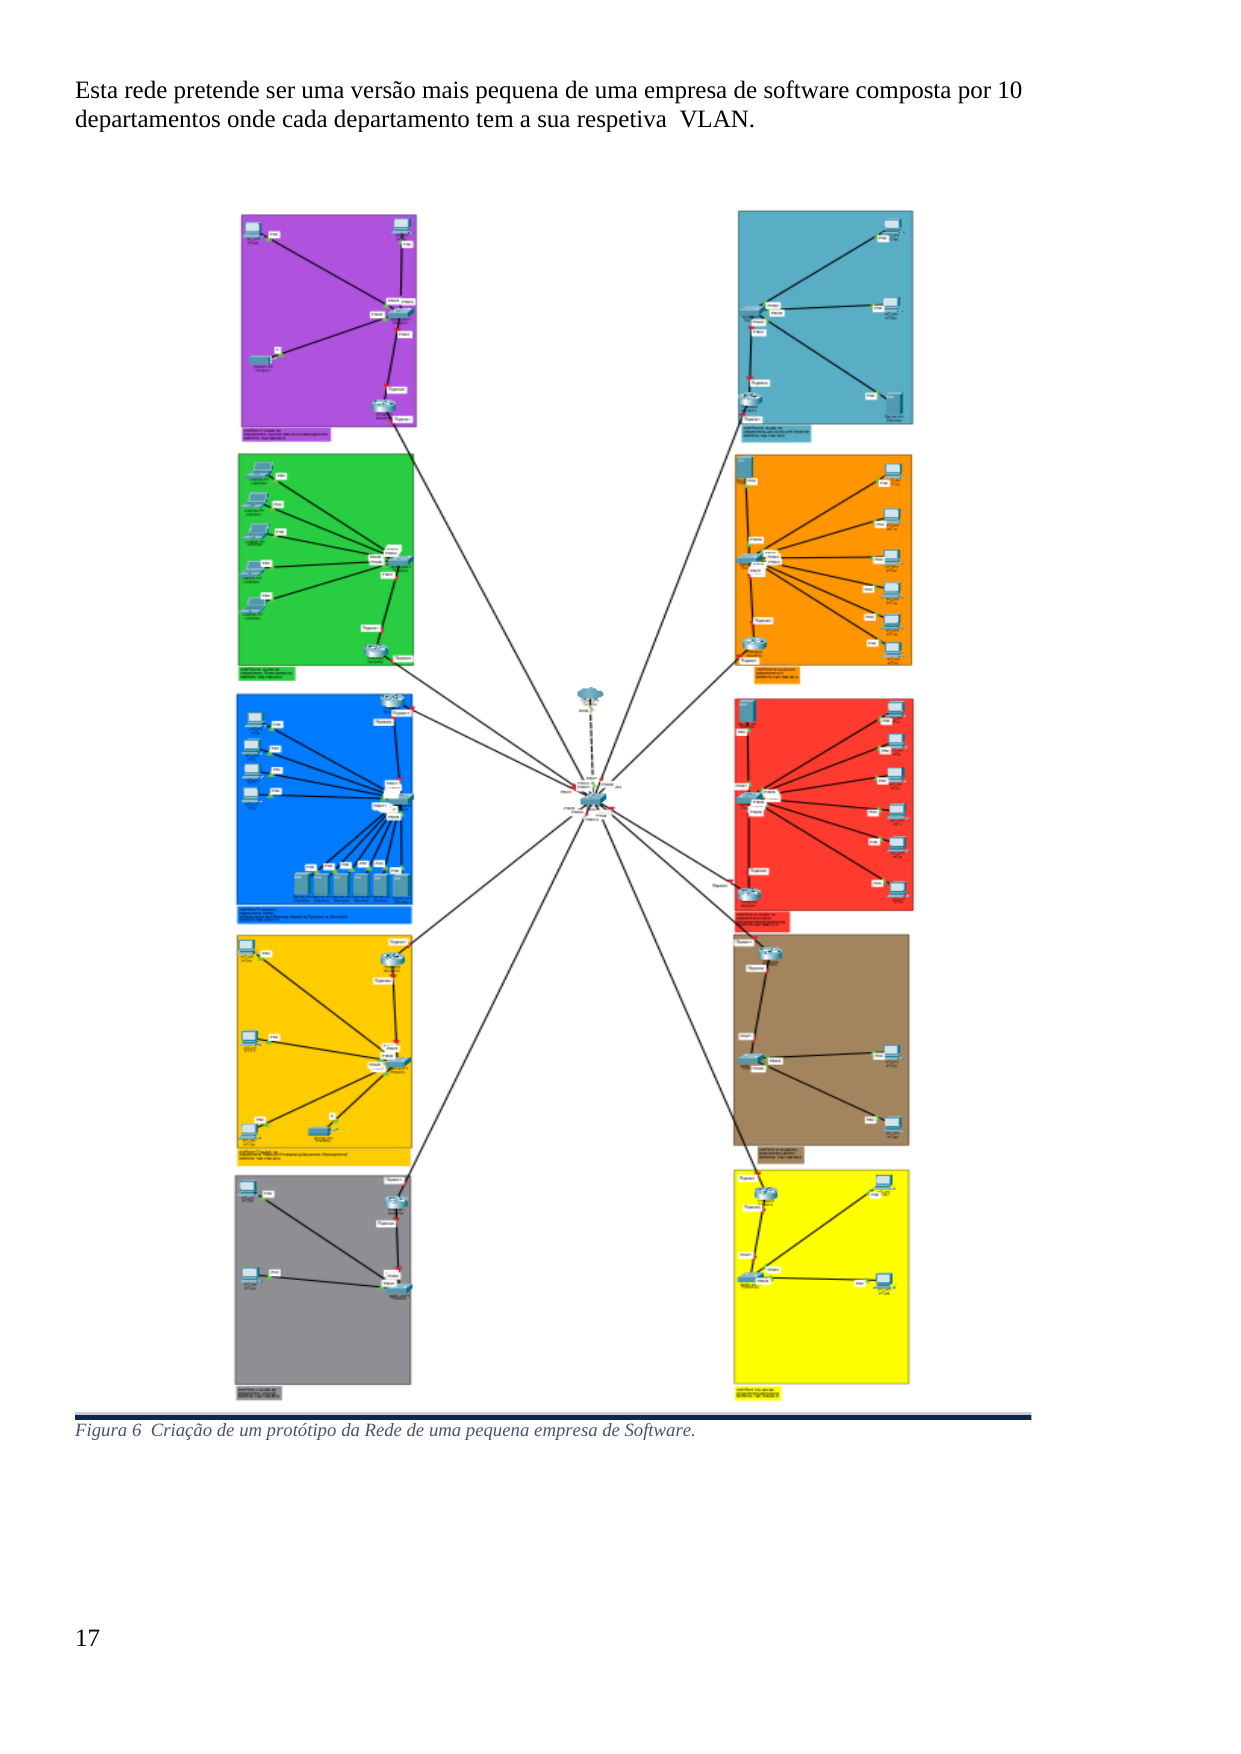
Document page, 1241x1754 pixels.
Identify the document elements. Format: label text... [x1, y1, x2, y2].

picture [75, 132, 1032, 1420]
text Esta rede pretende ser uma versão mais pequena de uma empresa de software composta por 10 departamentos onde cada departamento tem a sua respetiva VLAN. [75, 75, 1165, 132]
text Figura 6 Criação de um protótipo da Rede de uma pequena empresa de Software. [75, 1419, 1165, 1441]
